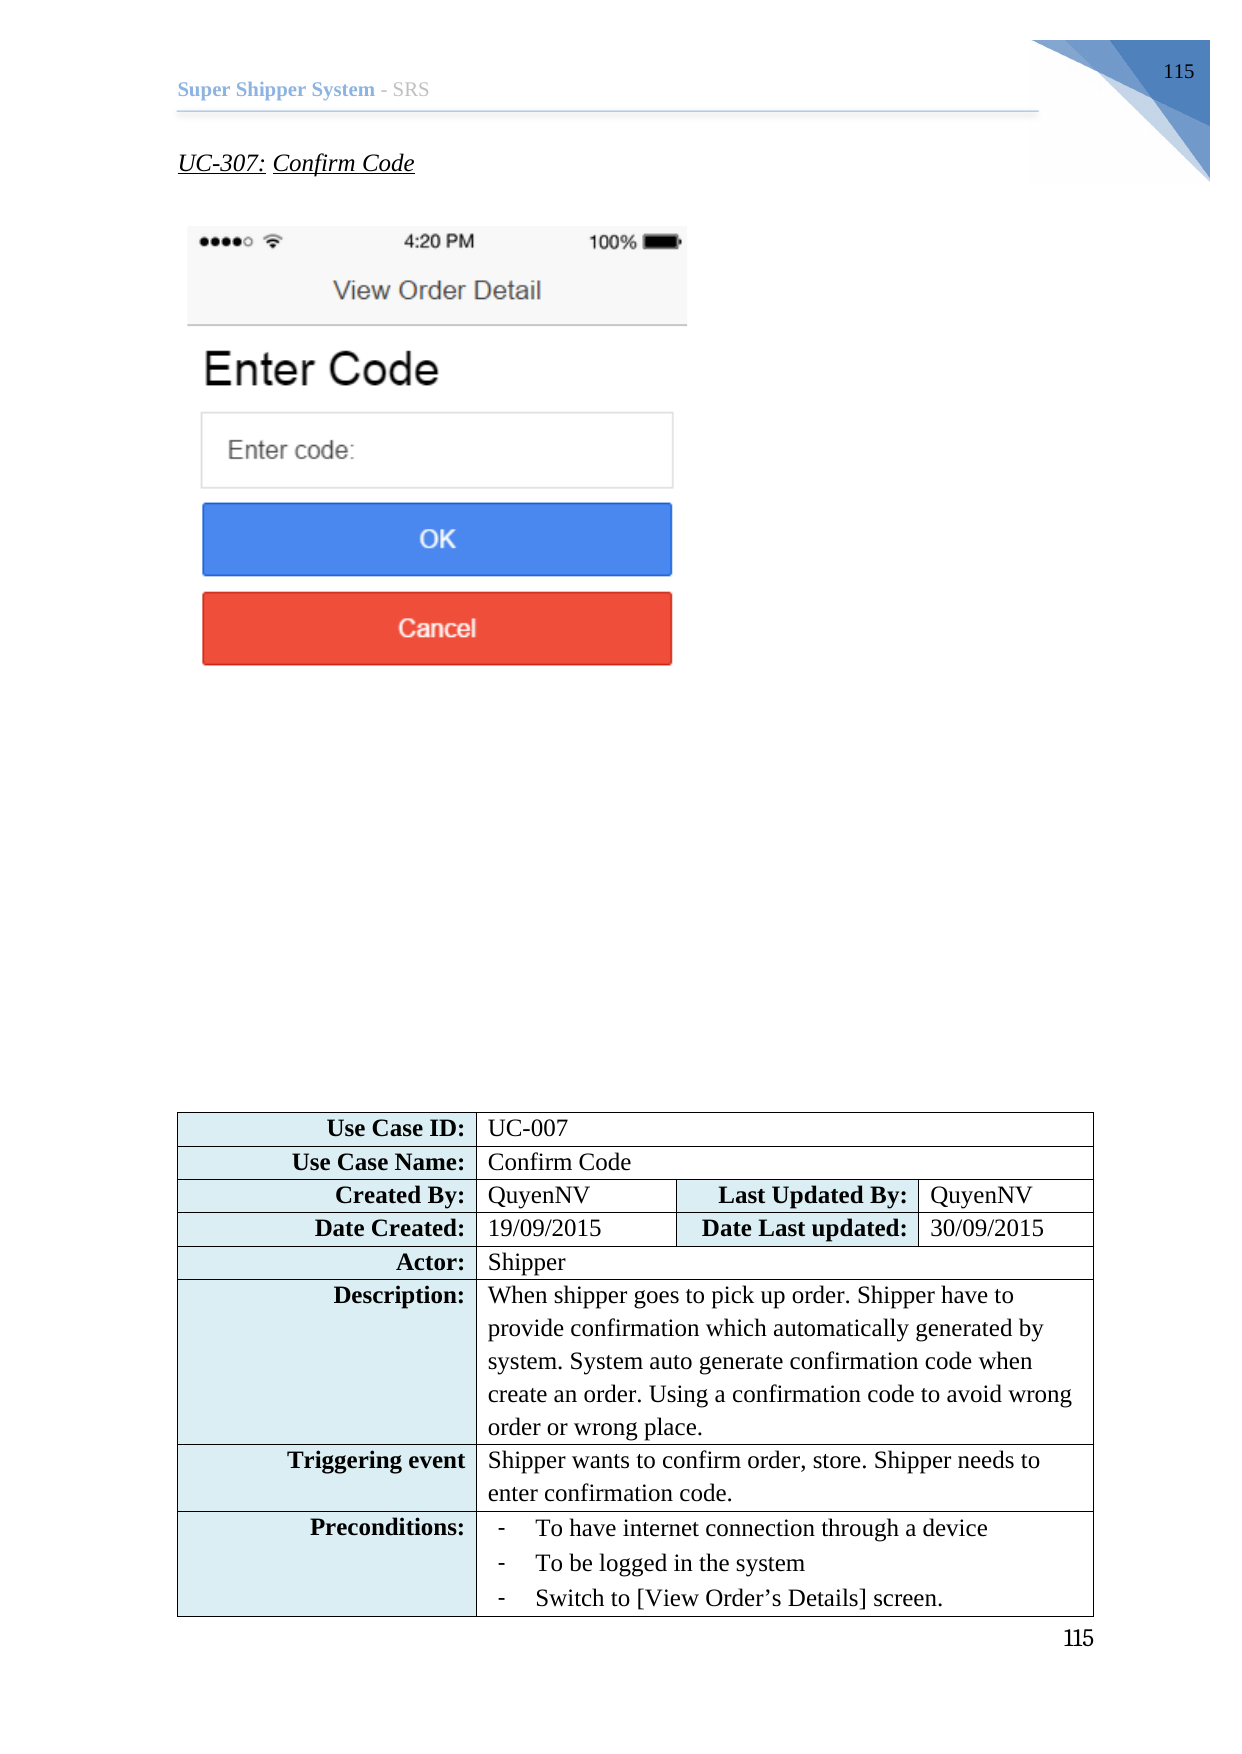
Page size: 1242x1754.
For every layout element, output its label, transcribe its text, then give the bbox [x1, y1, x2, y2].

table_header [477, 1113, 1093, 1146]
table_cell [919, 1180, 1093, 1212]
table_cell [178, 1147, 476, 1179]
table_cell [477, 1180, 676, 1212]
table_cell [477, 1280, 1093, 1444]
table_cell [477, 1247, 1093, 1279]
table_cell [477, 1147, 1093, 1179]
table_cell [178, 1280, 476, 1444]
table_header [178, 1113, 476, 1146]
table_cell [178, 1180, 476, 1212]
picture [1029, 40, 1210, 182]
subtitle UC-307: Confirm Code [177, 148, 1094, 176]
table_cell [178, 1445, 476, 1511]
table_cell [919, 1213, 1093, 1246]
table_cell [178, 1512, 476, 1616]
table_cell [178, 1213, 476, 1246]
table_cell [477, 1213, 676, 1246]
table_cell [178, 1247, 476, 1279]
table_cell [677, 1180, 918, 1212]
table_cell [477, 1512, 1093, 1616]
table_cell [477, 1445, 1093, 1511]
picture [187, 226, 688, 1049]
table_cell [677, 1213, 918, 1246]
